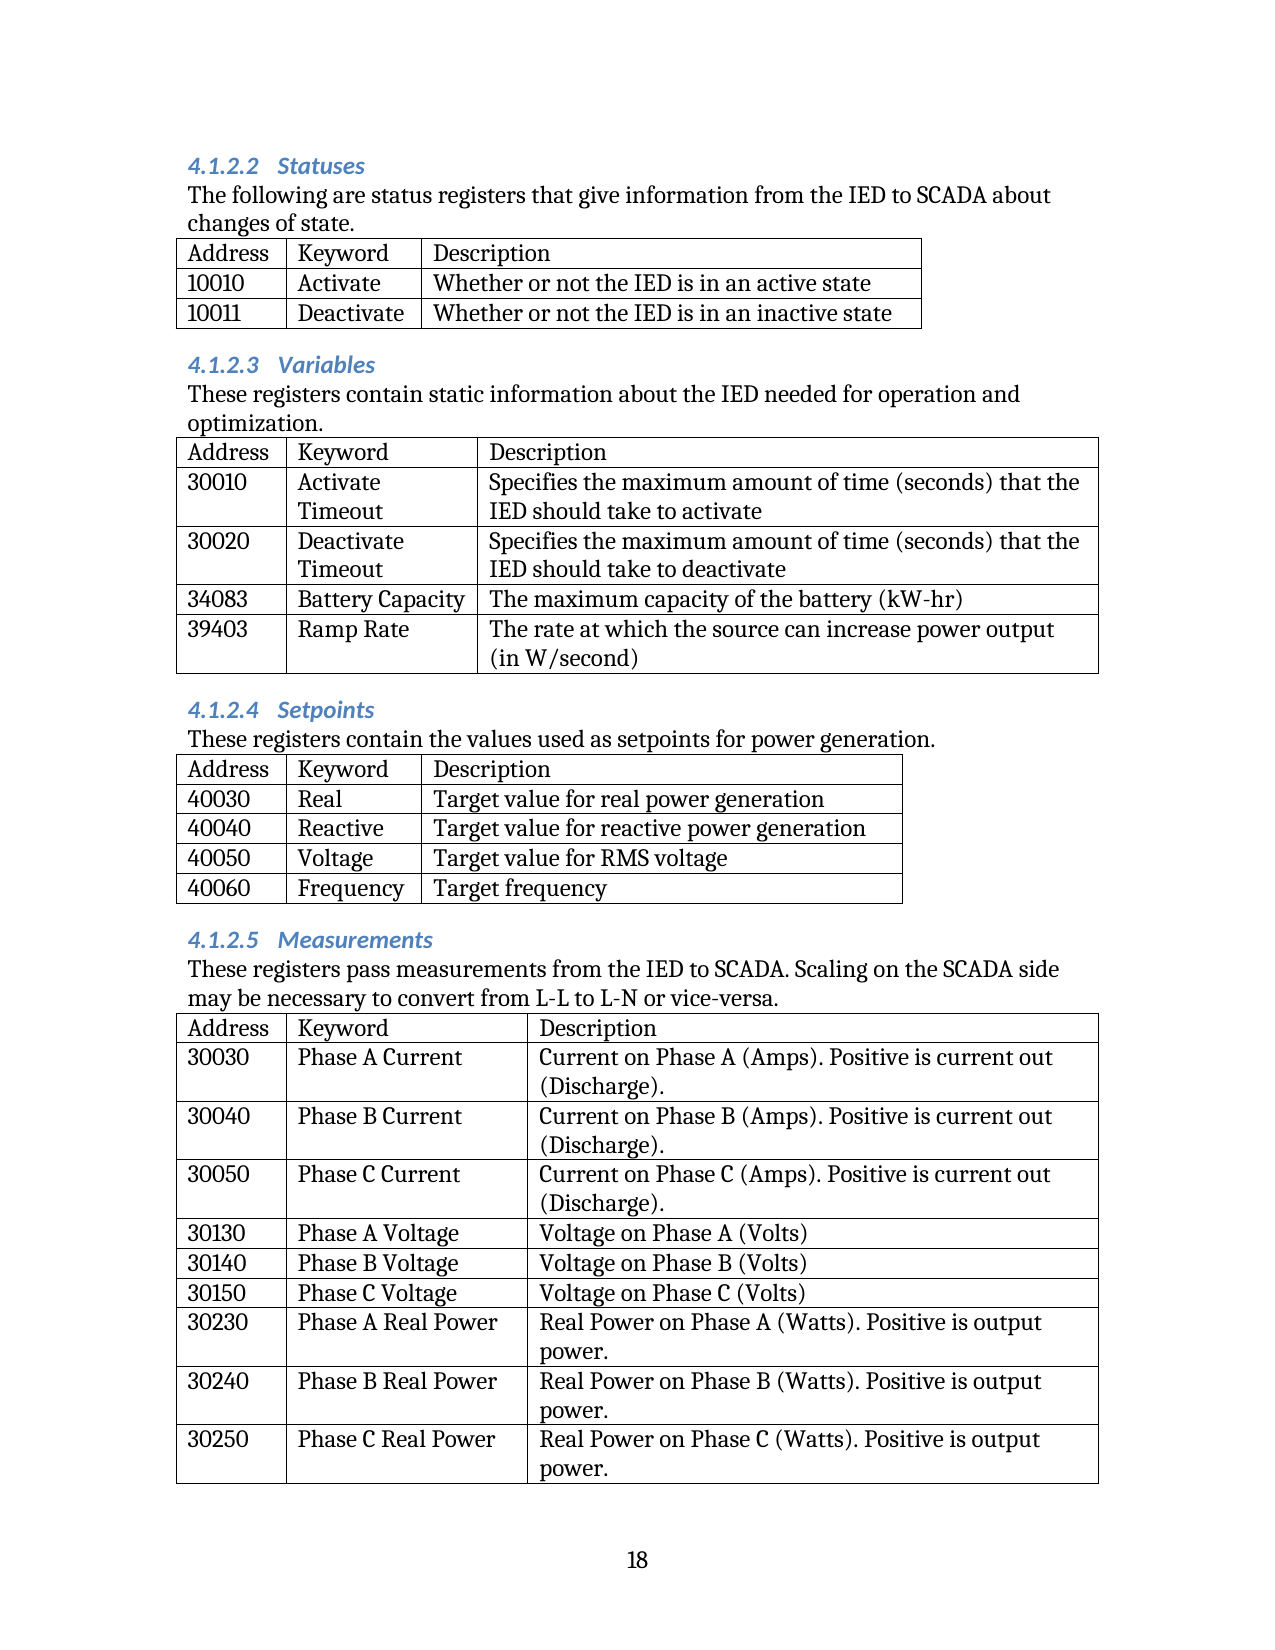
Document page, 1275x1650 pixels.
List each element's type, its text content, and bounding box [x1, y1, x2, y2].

table_cell Ramp Rate [287, 615, 477, 672]
table_cell Phase A Real Power [287, 1308, 527, 1366]
table_header Address [177, 239, 286, 268]
table_cell 30010 [177, 468, 286, 526]
table_header Keyword [287, 755, 421, 783]
table_cell 30250 [177, 1425, 286, 1483]
table_cell 30130 [177, 1219, 286, 1248]
table_header Description [422, 755, 902, 783]
table_cell 39403 [177, 615, 286, 672]
table_cell Specifies the maximum amount of time (seconds) that the IED should take to deactivate [478, 527, 1098, 584]
table_cell Phase C Voltage [287, 1279, 527, 1307]
table_header Address [177, 438, 286, 467]
table_cell Real [287, 785, 421, 813]
table_header Keyword [287, 1014, 527, 1042]
table_header Keyword [287, 239, 421, 268]
table_cell 30140 [177, 1249, 286, 1277]
table_cell 30030 [177, 1043, 286, 1101]
table_cell Target value for RMS voltage [422, 844, 902, 873]
table_cell The rate at which the source can increase power output (in W/second) [478, 615, 1098, 672]
table_cell Battery Capacity [287, 585, 477, 614]
table_cell 40040 [177, 814, 286, 843]
table_cell Whether or not the IED is in an inactive state [422, 299, 921, 327]
table_cell 40050 [177, 844, 286, 873]
table_cell Current on Phase B (Amps). Positive is current out (Discharge). [528, 1102, 1098, 1159]
table_cell 40030 [177, 785, 286, 813]
table_cell Activate [287, 269, 421, 298]
table_header Description [422, 239, 921, 268]
table_header Address [177, 755, 286, 783]
table_cell Phase A Current [287, 1043, 527, 1101]
table_header Address [177, 1014, 286, 1042]
table_cell Specifies the maximum amount of time (seconds) that the IED should take to activate [478, 468, 1098, 526]
table_cell 30230 [177, 1308, 286, 1366]
table_cell Frequency [287, 874, 421, 903]
table_cell Voltage on Phase A (Volts) [528, 1219, 1098, 1248]
table_header Description [478, 438, 1098, 467]
subtitle Variables [187, 349, 1087, 380]
table_cell 30040 [177, 1102, 286, 1159]
table_cell 10010 [177, 269, 286, 298]
table_cell 30050 [177, 1160, 286, 1218]
table_cell Target value for real power generation [422, 785, 902, 813]
table_cell Phase B Voltage [287, 1249, 527, 1277]
table_cell 30240 [177, 1367, 286, 1424]
subtitle Setpoints [187, 694, 1087, 725]
subtitle Measurements [187, 924, 1087, 955]
text The following are status registers that give information from the IED to SCADA about changes of state. [187, 181, 1087, 238]
table_cell Phase B Current [287, 1102, 527, 1159]
text These registers contain static information about the IED needed for operation and optimization. [187, 380, 1087, 437]
table_cell Voltage on Phase C (Volts) [528, 1279, 1098, 1307]
table_cell 30020 [177, 527, 286, 584]
table_cell Real Power on Phase A (Watts). Positive is output power. [528, 1308, 1098, 1366]
table_cell Phase B Real Power [287, 1367, 527, 1424]
table_cell Current on Phase A (Amps). Positive is current out (Discharge). [528, 1043, 1098, 1101]
table_cell Activate Timeout [287, 468, 477, 526]
table_cell Whether or not the IED is in an active state [422, 269, 921, 298]
table_cell 34083 [177, 585, 286, 614]
text These registers contain the values used as setpoints for power generation. [187, 725, 1087, 754]
table_cell Deactivate Timeout [287, 527, 477, 584]
table_cell Target frequency [422, 874, 902, 903]
table_cell 30150 [177, 1279, 286, 1307]
text These registers pass measurements from the IED to SCADA. Scaling on the SCADA side may be necessary to convert from L-L to L-N or vice-versa. [187, 955, 1087, 1012]
table_cell Deactivate [287, 299, 421, 327]
table_cell Phase A Voltage [287, 1219, 527, 1248]
table_cell Phase C Real Power [287, 1425, 527, 1483]
subtitle Statuses [187, 150, 1087, 181]
table_cell 40060 [177, 874, 286, 903]
table_cell The maximum capacity of the battery (kW-hr) [478, 585, 1098, 614]
table_cell Voltage [287, 844, 421, 873]
table_header Description [528, 1014, 1098, 1042]
table_cell Phase C Current [287, 1160, 527, 1218]
table_cell Real Power on Phase C (Watts). Positive is output power. [528, 1425, 1098, 1483]
table_cell Target value for reactive power generation [422, 814, 902, 843]
table_cell 10011 [177, 299, 286, 327]
table_cell Voltage on Phase B (Volts) [528, 1249, 1098, 1277]
table_cell Current on Phase C (Amps). Positive is current out (Discharge). [528, 1160, 1098, 1218]
table_cell Real Power on Phase B (Watts). Positive is output power. [528, 1367, 1098, 1424]
table_header Keyword [287, 438, 477, 467]
table_cell Reactive [287, 814, 421, 843]
